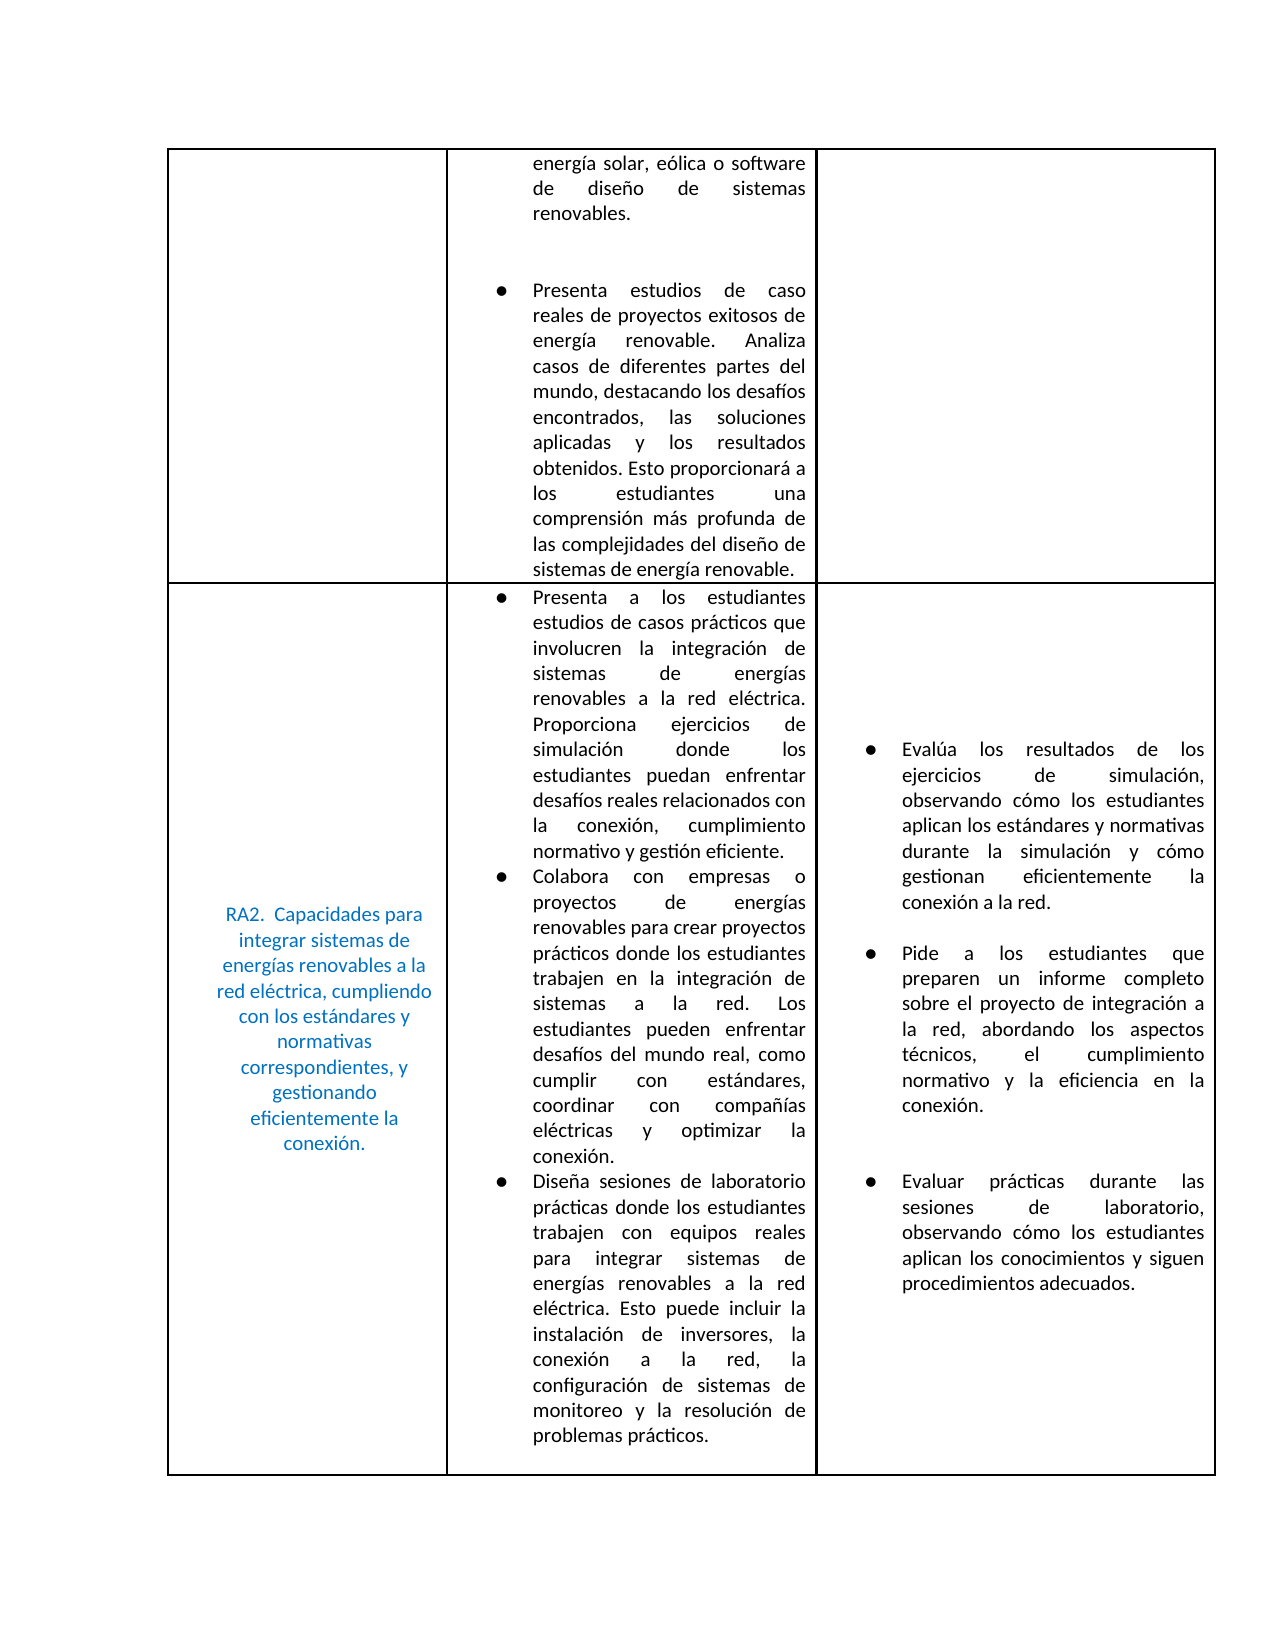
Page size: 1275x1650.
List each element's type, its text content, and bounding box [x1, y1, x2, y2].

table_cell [818, 150, 1214, 582]
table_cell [448, 150, 815, 582]
table_cell Evalúa los resultados de los ejercicios de simulación, observando cómo los estudiantes aplican los estándares y normativas durante la simulación y cómo gestionan eficientemente la conexión a la red. Pide a los estudiantes que preparen un informe completo sobre el proyecto de integración a la red, abordando los aspectos técnicos, el cumplimiento normativo y la eficiencia en la conexión. Evaluar prácticas durante las sesiones de laboratorio, observando cómo los estudiantes aplican los conocimientos y siguen procedimientos adecuados. [818, 584, 1214, 1473]
table_cell RA2. Capacidades para integrar sistemas de energías renovables a la red eléctrica, cumpliendo con los estándares y normativas correspondientes, y gestionando eficientemente la conexión. [169, 584, 446, 1473]
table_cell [169, 150, 446, 582]
table_cell Presenta a los estudiantes estudios de casos prácticos que involucren la integración de sistemas de energías renovables a la red eléctrica. Proporciona ejercicios de simulación donde los estudiantes puedan enfrentar desafíos reales relacionados con la conexión, cumplimiento normativo y gestión eficiente. Colabora con empresas o proyectos de energías renovables para crear proyectos prácticos donde los estudiantes trabajen en la integración de sistemas a la red. Los estudiantes pueden enfrentar desafíos del mundo real, como cumplir con estándares, coordinar con compañías eléctricas y optimizar la conexión. Diseña sesiones de laboratorio prácticas donde los estudiantes trabajen con equipos reales para integrar sistemas de energías renovables a la red eléctrica. Esto puede incluir la instalación de inversores, la conexión a la red, la configuración de sistemas de monitoreo y la resolución de problemas prácticos. [448, 584, 815, 1473]
